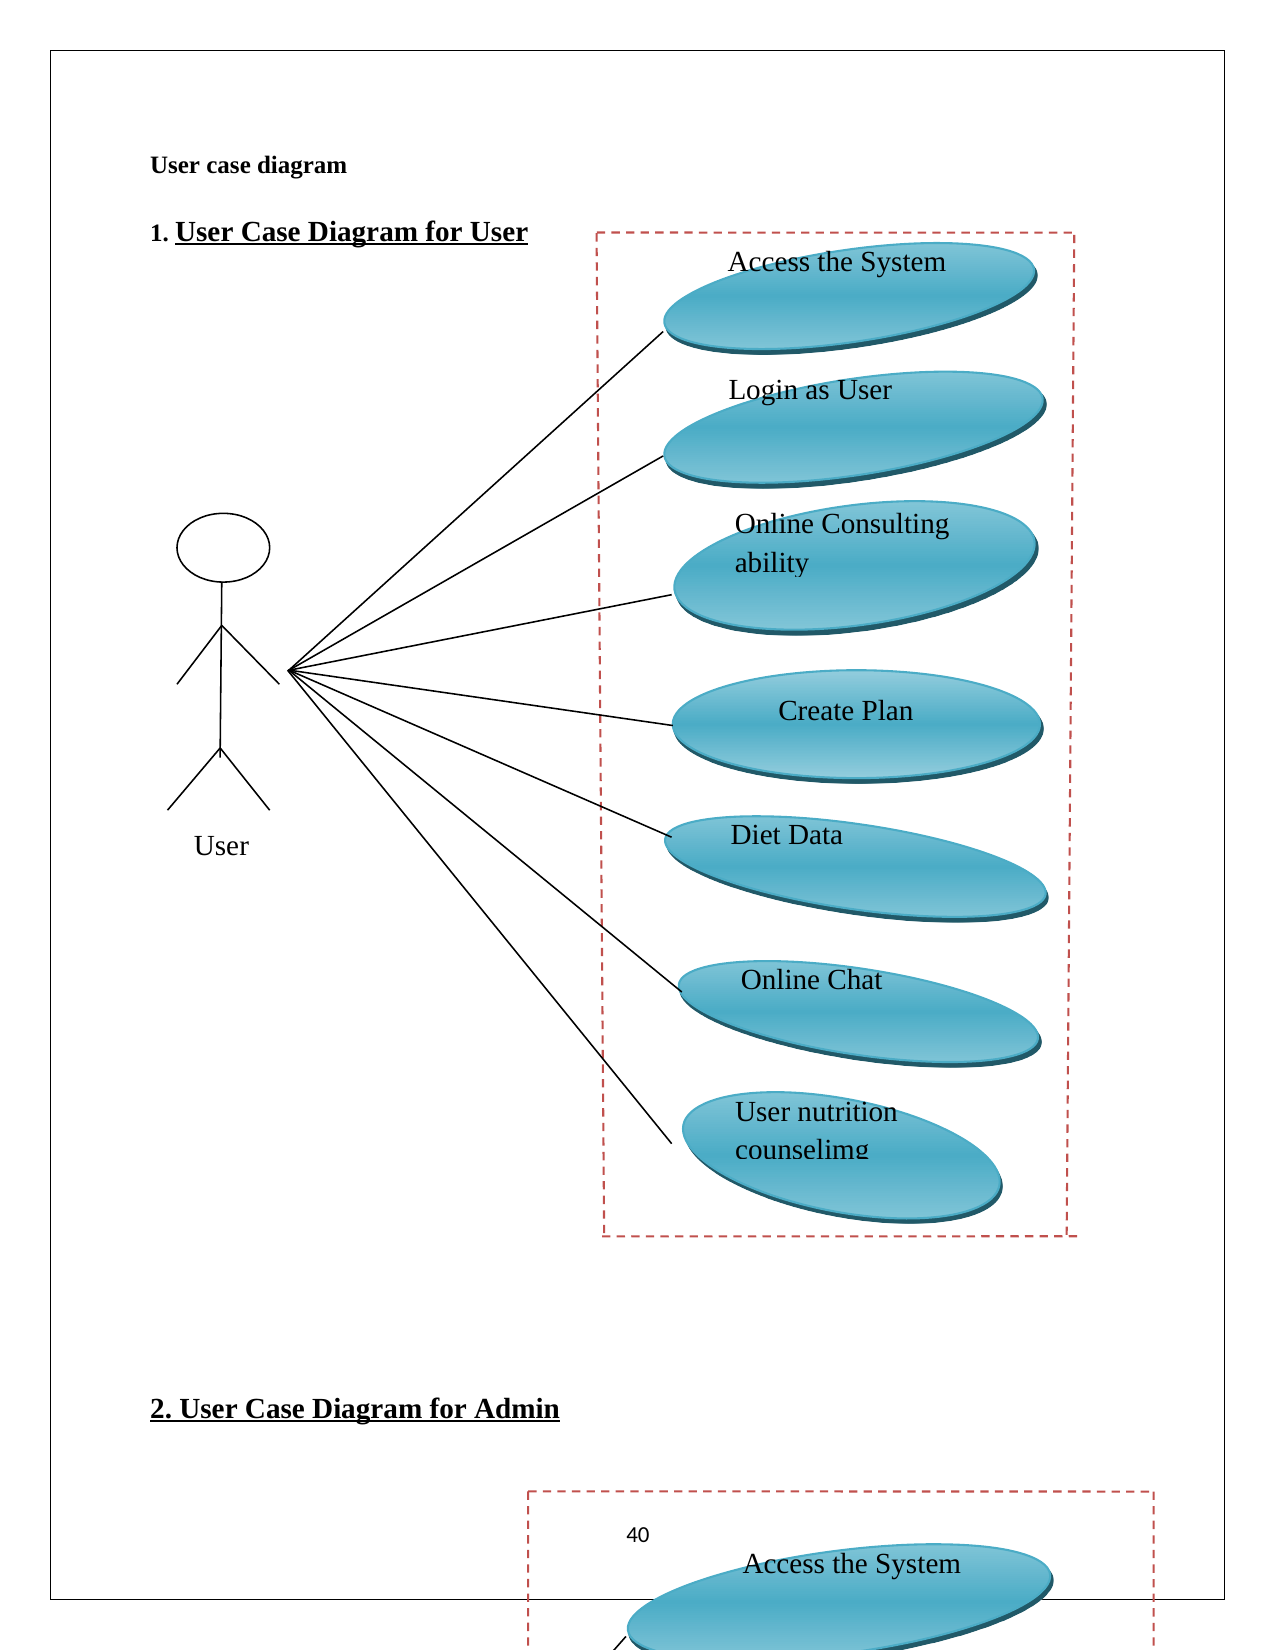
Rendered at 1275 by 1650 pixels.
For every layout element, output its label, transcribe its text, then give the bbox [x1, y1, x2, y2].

text User [484, 828, 677, 862]
text User [896, 828, 1125, 862]
text 2. User Case Diagram for Admin [150, 1391, 1125, 1424]
text User [418, 828, 520, 862]
text User [150, 828, 441, 862]
text 1. User Case Diagram for User [150, 214, 1125, 247]
text User case diagram [150, 150, 1125, 179]
